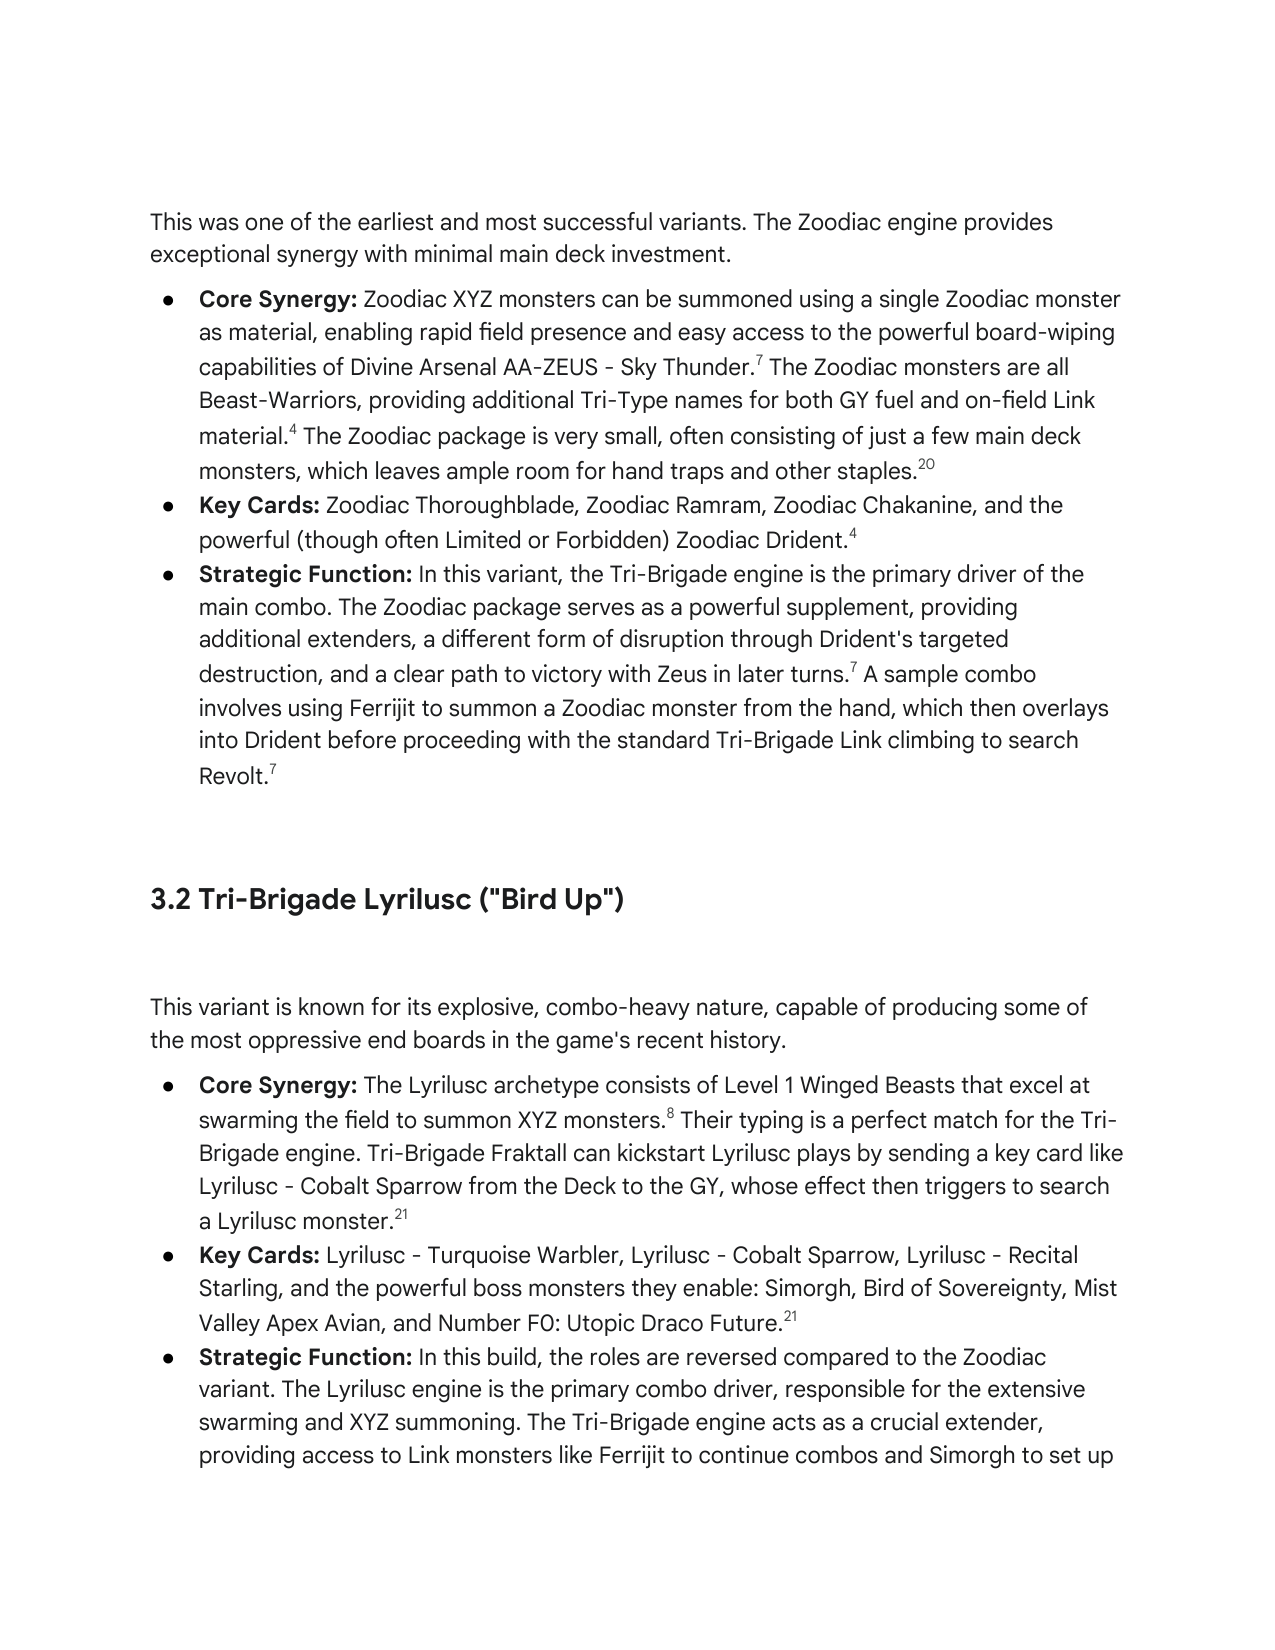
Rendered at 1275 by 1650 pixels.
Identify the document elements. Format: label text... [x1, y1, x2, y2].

list Strategic Function: In this variant, the Tri-Brigade engine is the primary driver of the main combo. The Zoodiac package serves as a powerful supplement, providing additional extenders, a different form of disruption through Drident's targeted destruction, and a clear path to victory with Zeus in later turns.7 A sample combo involves using Ferrijit to summon a Zoodiac monster from the hand, which then overlays into Drident before proceeding with the standard Tri-Brigade Link climbing to search Revolt.7 [161, 560, 1125, 791]
list Key Cards: Lyrilusc - Turquoise Warbler, Lyrilusc - Cobalt Sparrow, Lyrilusc - Recital Starling, and the powerful boss monsters they enable: Simorgh, Bird of Sovereignty, Mist Valley Apex Avian, and Number F0: Utopic Draco Future.21 [161, 1241, 1125, 1338]
subtitle 3.2 Tri-Brigade Lyrilusc ("Bird Up") [150, 881, 1125, 918]
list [161, 1343, 1125, 1469]
text This variant is known for its explosive, combo-heavy nature, capable of producing some of the most oppressive end boards in the game's recent history. [150, 993, 1125, 1055]
list Key Cards: Zoodiac Thoroughblade, Zoodiac Ramram, Zoodiac Chakanine, and the powerful (though often Limited or Forbidden) Zoodiac Drident.4 [161, 491, 1125, 556]
list Core Synergy: Zoodiac XYZ monsters can be summoned using a single Zoodiac monster as material, enabling rapid field presence and easy access to the powerful board-wiping capabilities of Divine Arsenal AA-ZEUS - Sky Thunder.7 The Zoodiac monsters are all Beast-Warriors, providing additional Tri-Type names for both GY fuel and on-field Link material.4 The Zoodiac package is very small, often consisting of just a few main deck monsters, which leaves ample room for hand traps and other staples.20 [161, 286, 1125, 487]
list Core Synergy: The Lyrilusc archetype consists of Level 1 Winged Beasts that excel at swarming the field to summon XYZ monsters.8 Their typing is a perfect match for the Tri-Brigade engine. Tri-Brigade Fraktall can kickstart Lyrilusc plays by sending a key card like Lyrilusc - Cobalt Sparrow from the Deck to the GY, whose effect then triggers to search a Lyrilusc monster.21 [161, 1071, 1125, 1237]
text This was one of the earliest and most successful variants. The Zoodiac engine provides exceptional synergy with minimal main deck investment. [150, 208, 1125, 269]
